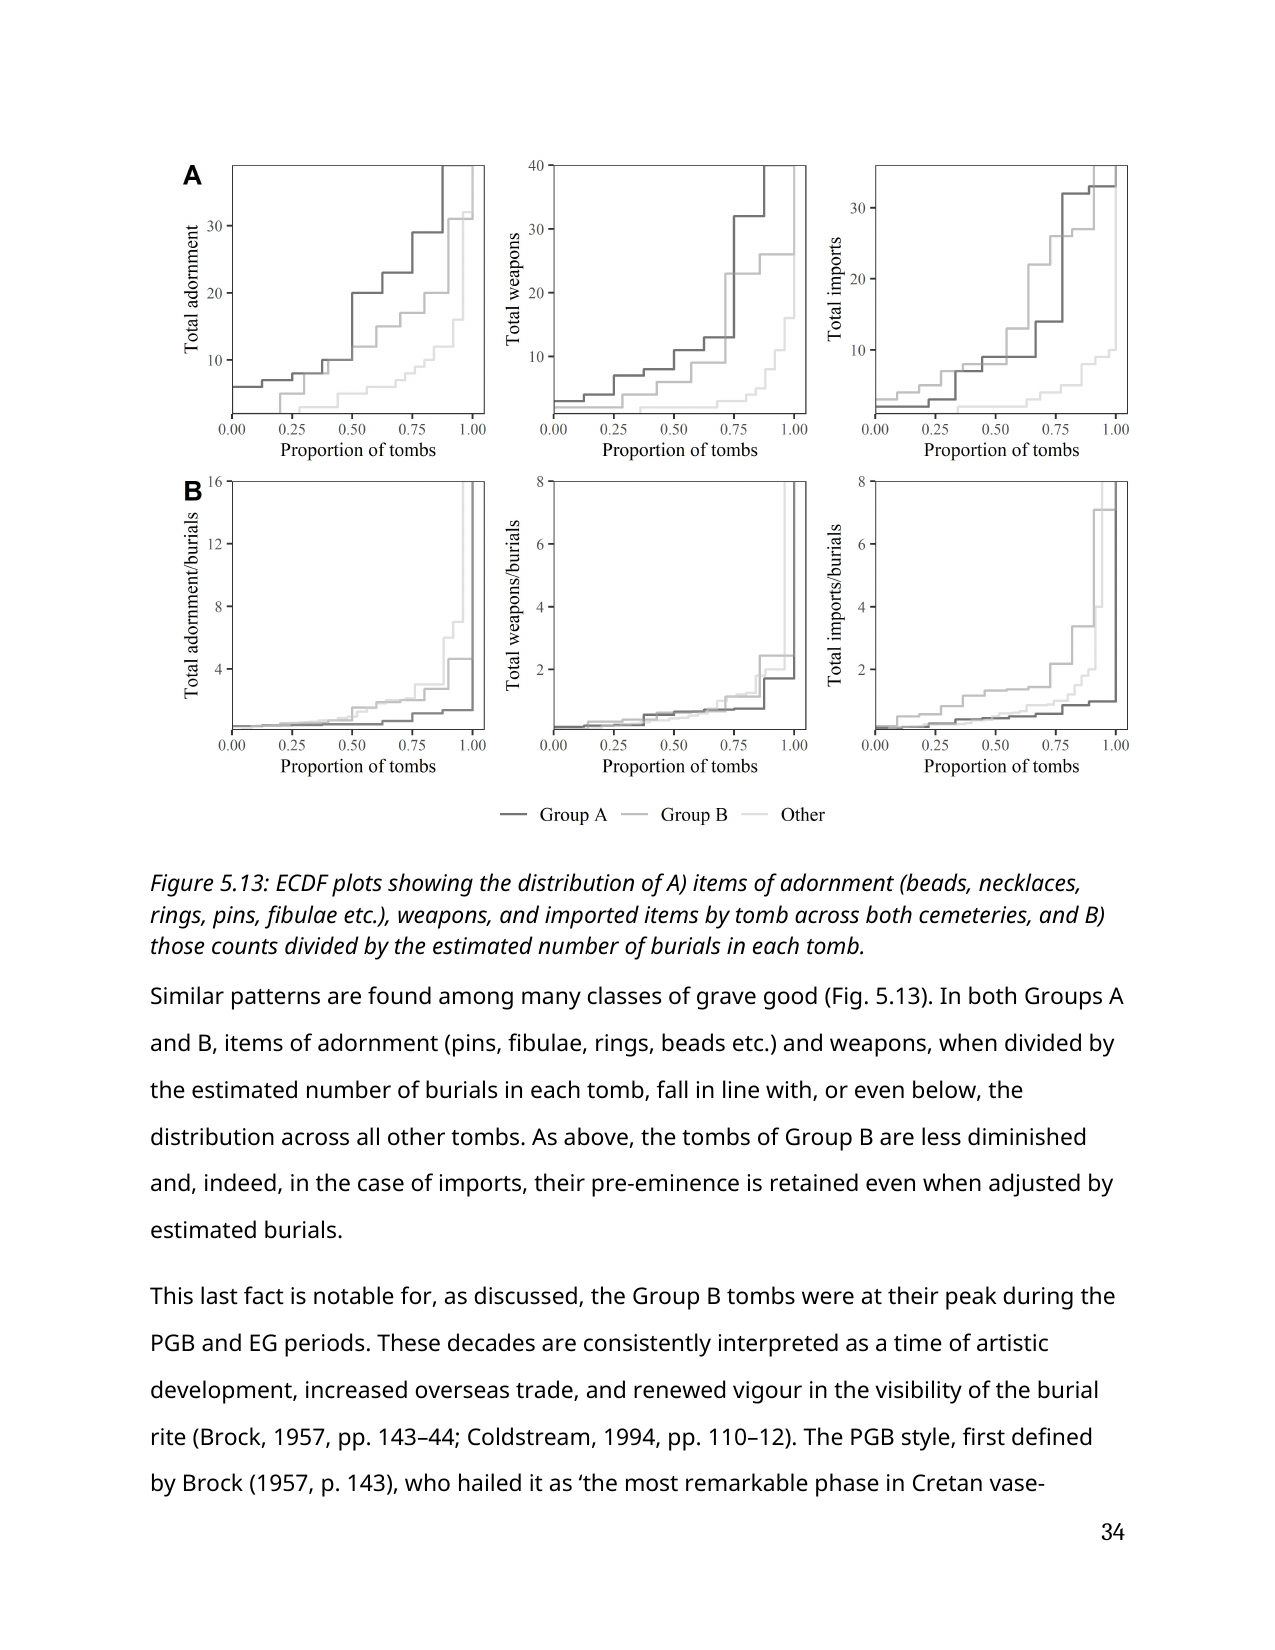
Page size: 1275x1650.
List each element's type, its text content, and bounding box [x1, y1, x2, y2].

picture [168, 150, 1144, 847]
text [150, 1280, 1125, 1498]
text Similar patterns are found among many classes of grave good (Fig. 5.13). In both Groups A and B, items of adornment (pins, fibulae, rings, beads etc.) and weapons, when divided by the estimated number of burials in each tomb, fall in line with, or even below, the distribution across all other tombs. As above, the tombs of Group B are less diminished and, indeed, in the case of imports, their pre-eminence is retained even when adjusted by estimated burials. [150, 980, 1125, 1245]
text Figure 5.13: ECDF plots showing the distribution of A) items of adornment (beads, necklaces, rings, pins, fibulae etc.), weapons, and imported items by tomb across both cemeteries, and B) those counts divided by the estimated number of burials in each tomb. [150, 867, 1125, 961]
